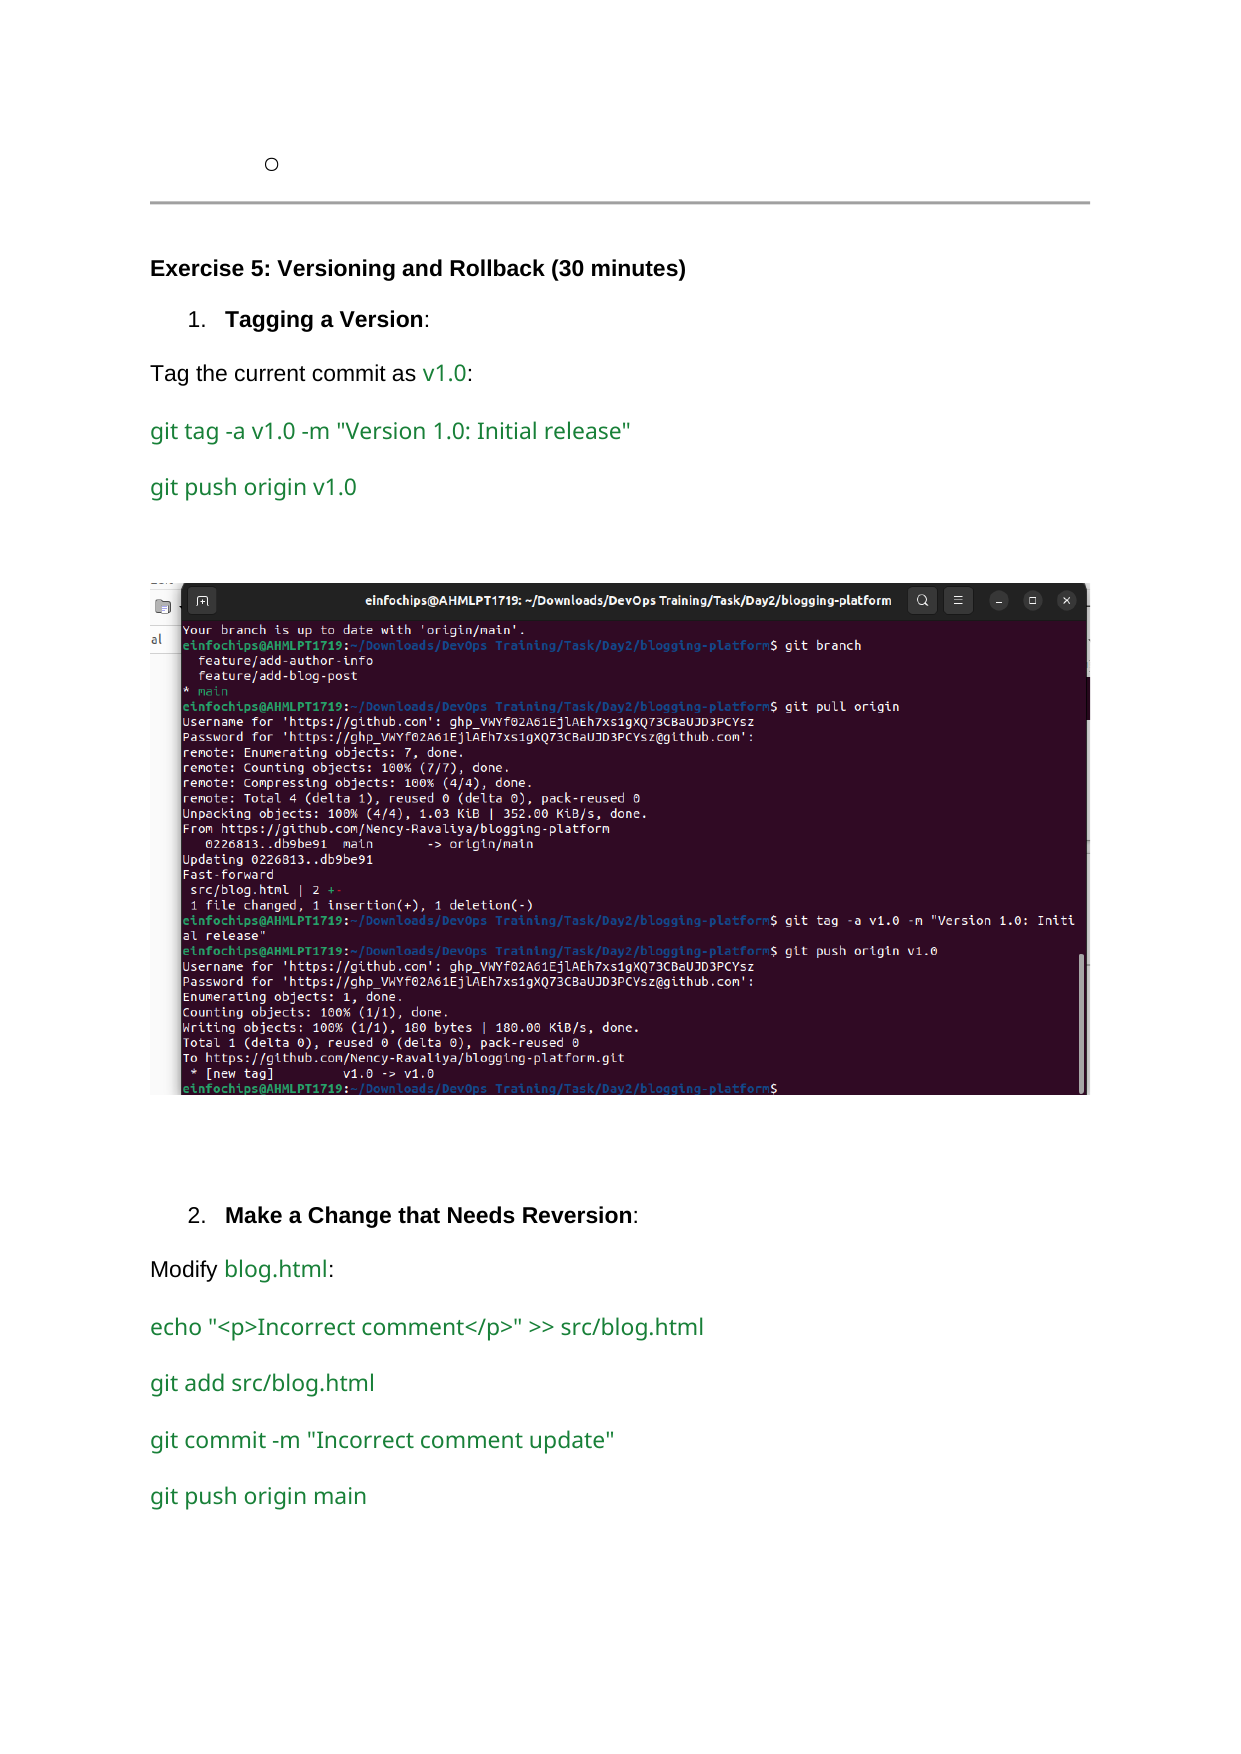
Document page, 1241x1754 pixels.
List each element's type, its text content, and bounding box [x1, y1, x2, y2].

subtitle Exercise 5: Versioning and Rollback (30 minutes) [150, 254, 1090, 281]
list Make a Change that Needs Reversion: [187, 1202, 1090, 1228]
text git add src/blog.html [150, 1367, 1090, 1398]
text Modify blog.html: echo "<p>Incorrect comment</p>" >> src/blog.html [150, 1253, 1090, 1342]
picture [150, 583, 1091, 1095]
list Tagging a Version: [187, 306, 1090, 332]
text git push origin v1.0 [150, 471, 1090, 502]
text git push origin main [150, 1480, 1090, 1511]
text Tag the current commit as v1.0: git tag -a v1.0 -m "Version 1.0: Initial release" [150, 357, 1090, 446]
text git commit -m "Incorrect comment update" [150, 1423, 1090, 1455]
